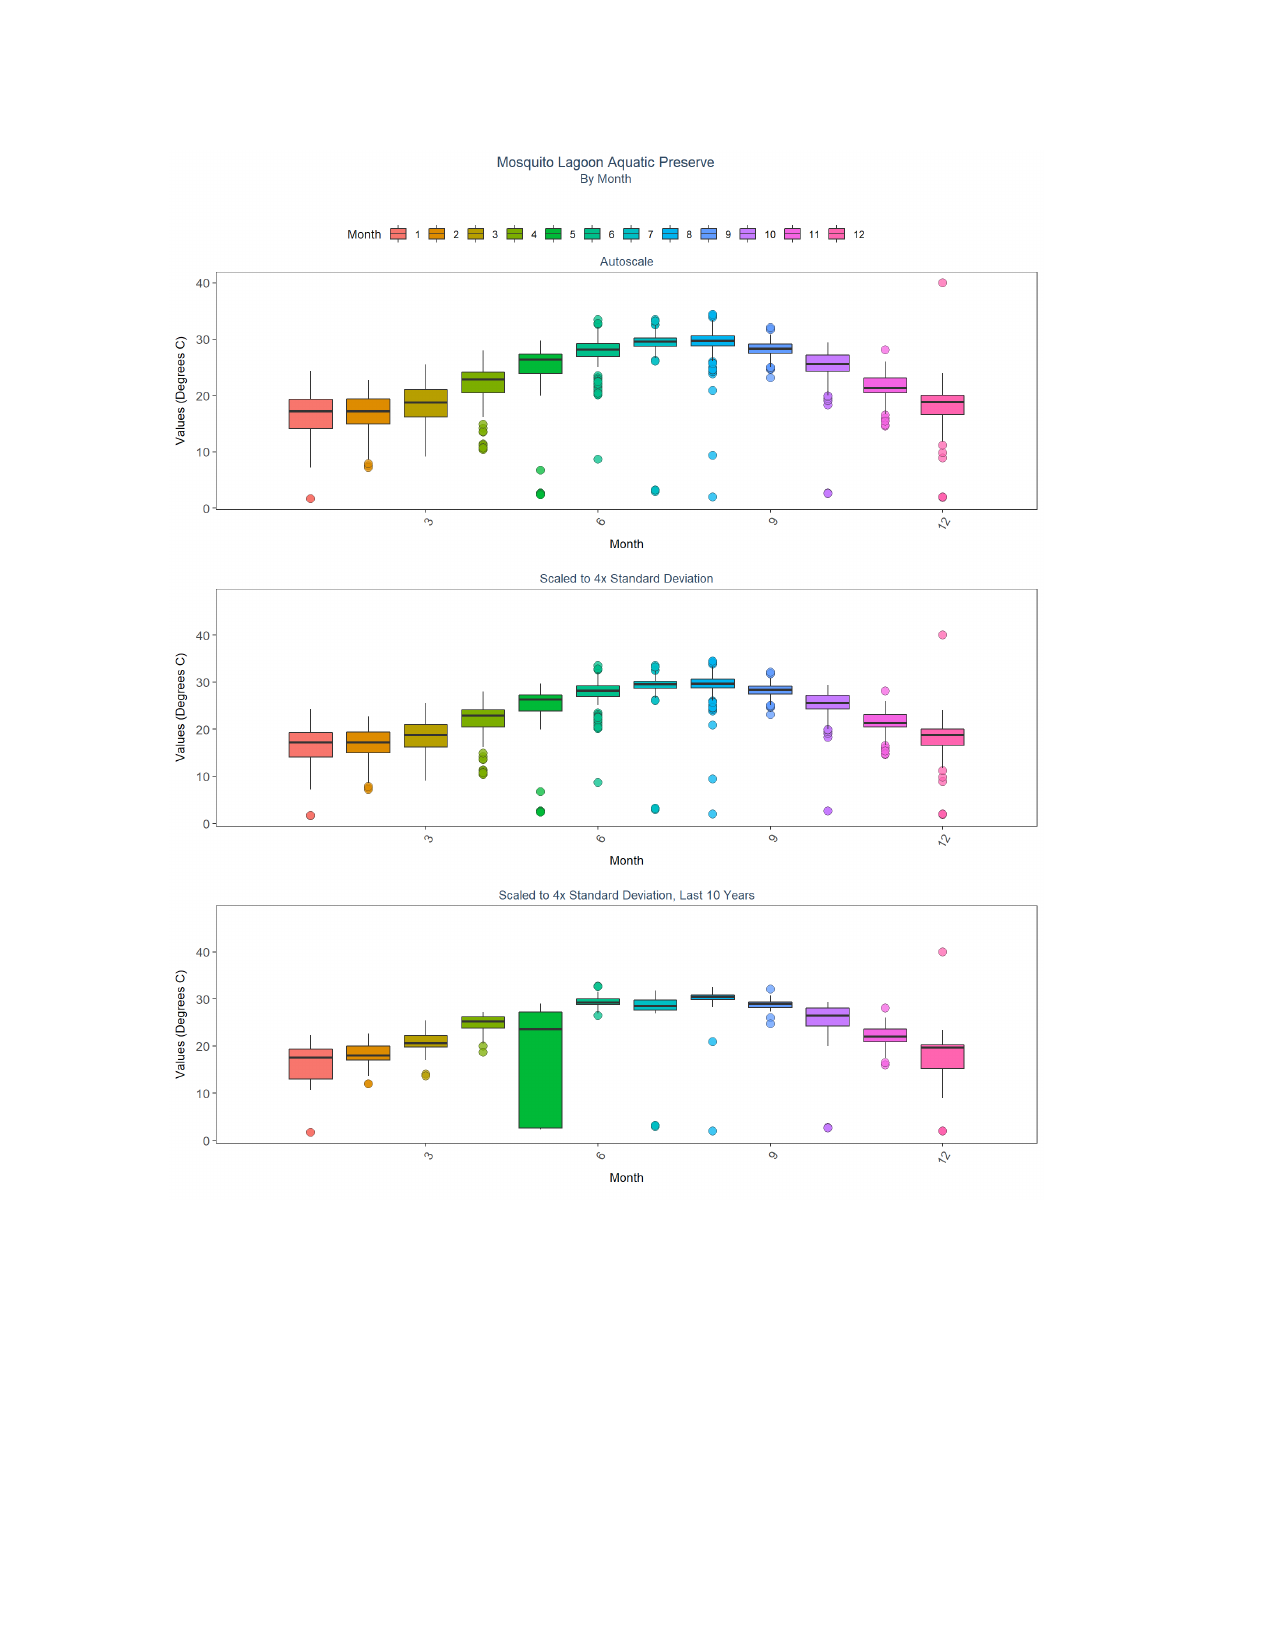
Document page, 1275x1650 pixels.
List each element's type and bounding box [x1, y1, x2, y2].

picture [168, 150, 1044, 1200]
